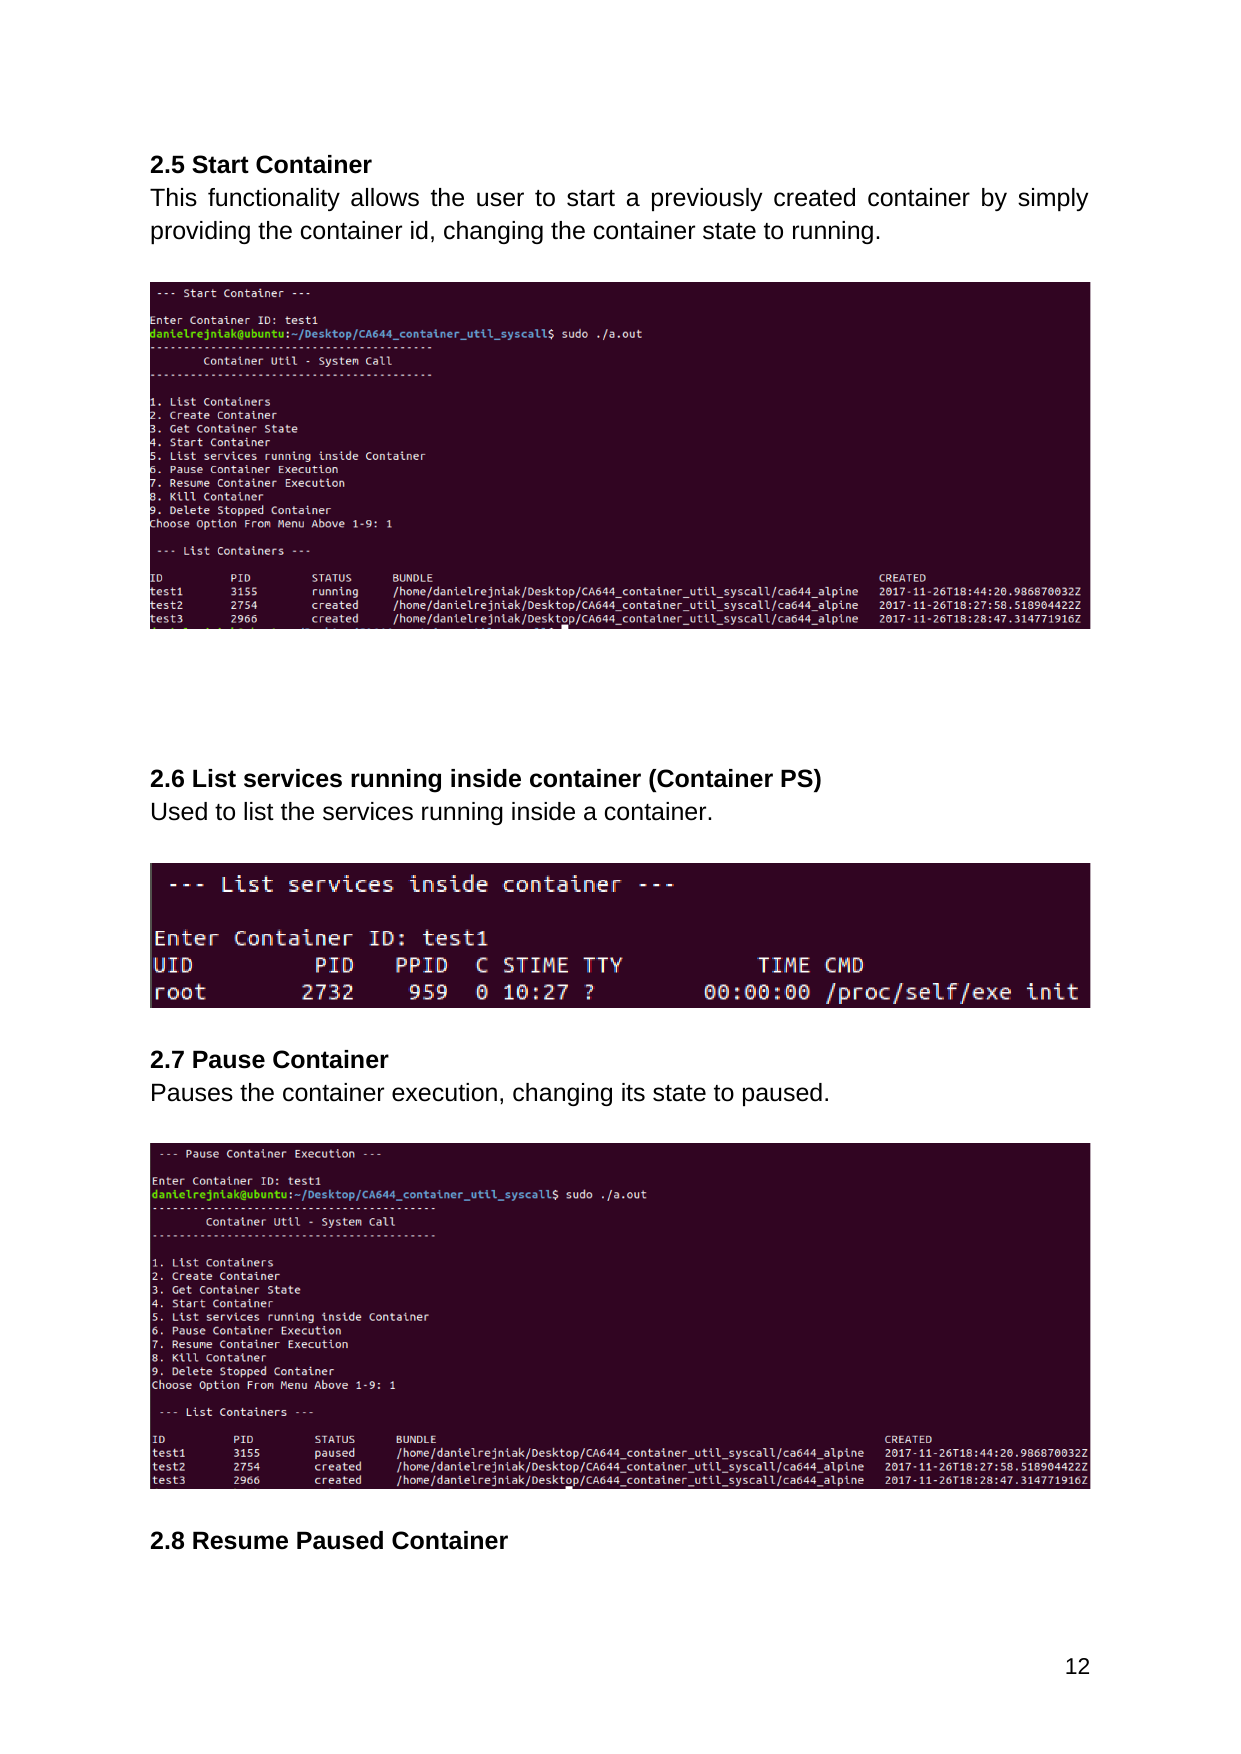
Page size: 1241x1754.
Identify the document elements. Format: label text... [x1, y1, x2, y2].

picture [150, 282, 1091, 629]
text Used to list the services running inside a container. [150, 797, 1090, 826]
text 2.6 List services running inside container (Container PS) [150, 764, 1090, 793]
text 2.8 Resume Paused Container [150, 1526, 1090, 1554]
text This functionality allows the user to start a previously created container by simply providing the container id, changing the container state to running. [150, 183, 1090, 245]
text Pauses the container execution, changing its state to paused. [150, 1078, 1090, 1107]
picture [150, 1143, 1091, 1489]
text 2.7 Pause Container [150, 1045, 1090, 1073]
text 2.5 Start Container [150, 150, 1090, 179]
picture [150, 863, 1091, 1008]
